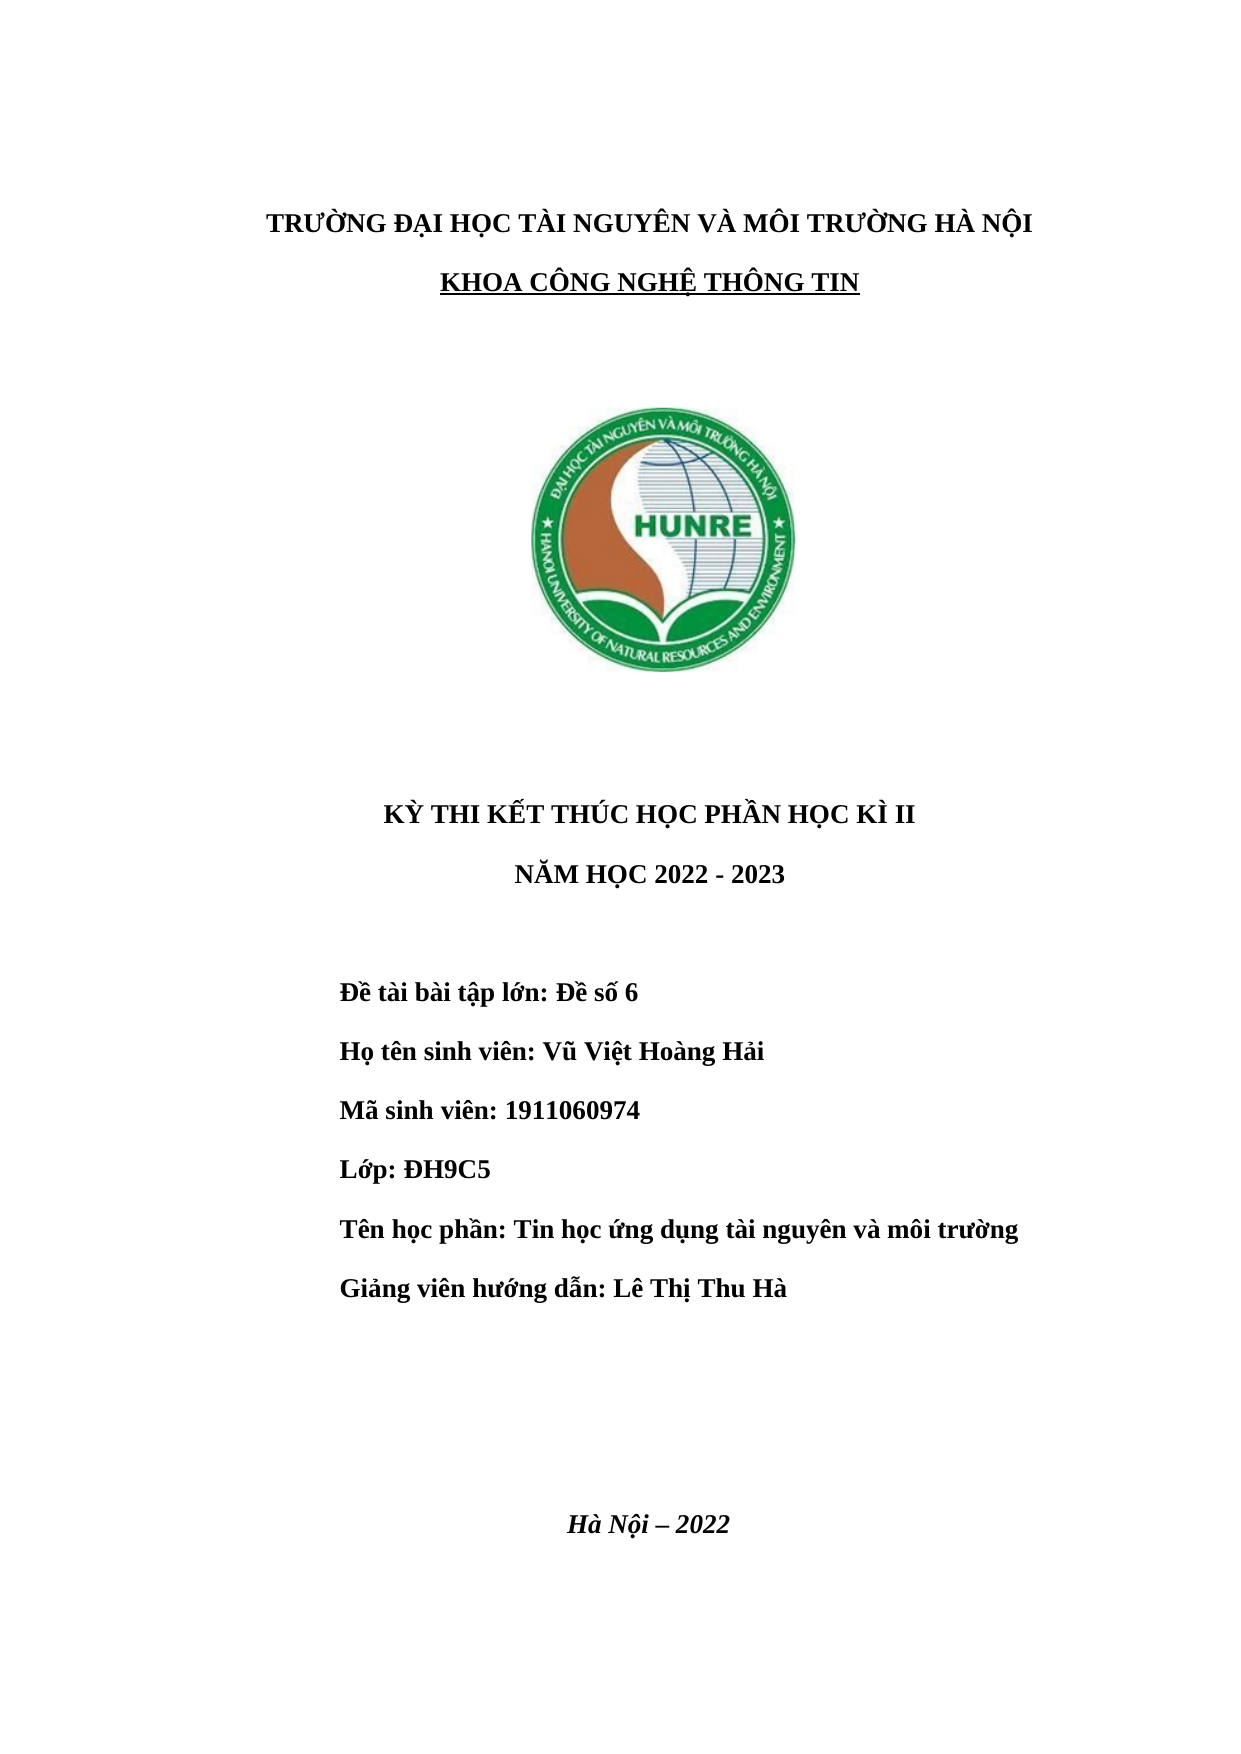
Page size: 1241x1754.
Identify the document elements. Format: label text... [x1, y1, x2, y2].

picture [413, 341, 905, 729]
text Mã sinh viên: 1911060974 [177, 1094, 1122, 1126]
text TRƯỜNG ĐẠI HỌC TÀI NGUYÊN VÀ MÔI TRƯỜNG HÀ NỘI [177, 207, 1122, 238]
text NĂM HỌC 2022 - 2023 [177, 858, 1122, 889]
text KỲ THI KẾT THÚC HỌC PHẦN HỌC KÌ II [177, 798, 1122, 830]
text Đề tài bài tập lớn: Đề số 6 [177, 976, 1122, 1007]
text Họ tên sinh viên: Vũ Việt Hoàng Hải [177, 1035, 1122, 1066]
text Tên học phần: Tin học ứng dụng tài nguyên và môi trường [177, 1213, 1122, 1244]
text Hà Nội – 2022 [177, 1508, 1122, 1540]
text KHOA CÔNG NGHỆ THÔNG TIN [177, 266, 1122, 297]
text Lớp: ĐH9C5 [177, 1153, 1122, 1185]
text Giảng viên hướng dẫn: Lê Thị Thu Hà [177, 1272, 1122, 1303]
